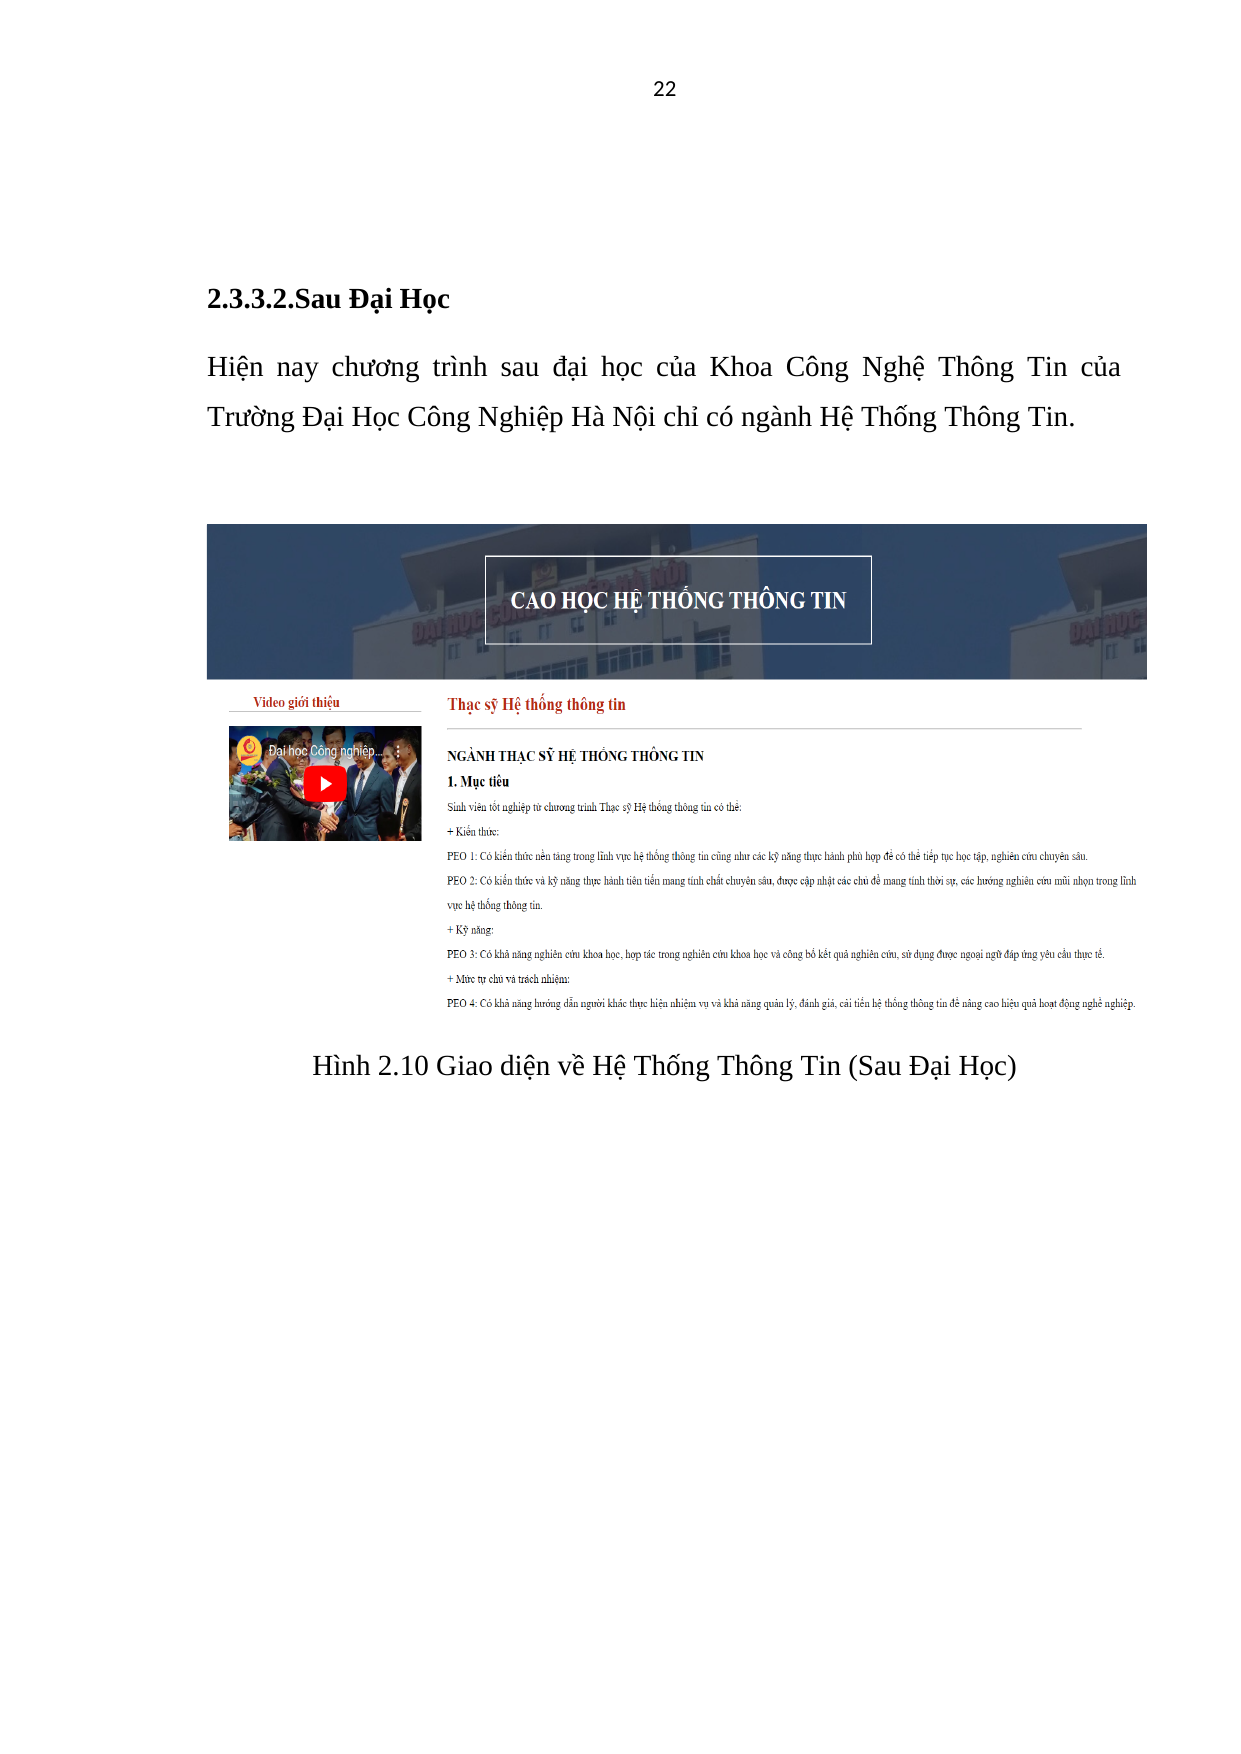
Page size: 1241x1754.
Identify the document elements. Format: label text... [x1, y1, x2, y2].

picture [206, 524, 1147, 1018]
text Hình 2.10 Giao diện về Hệ Thống Thông Tin (Sau Đại Học) [207, 1048, 1122, 1082]
text Hiện nay chương trình sau đại học của Khoa Công Nghệ Thông Tin của Trường Đại Học Công Nghiệp Hà Nội chỉ có ngành Hệ Thống Thông Tin. [207, 349, 1122, 432]
text 2.3.3.2.Sau Đại Học [207, 282, 1122, 315]
